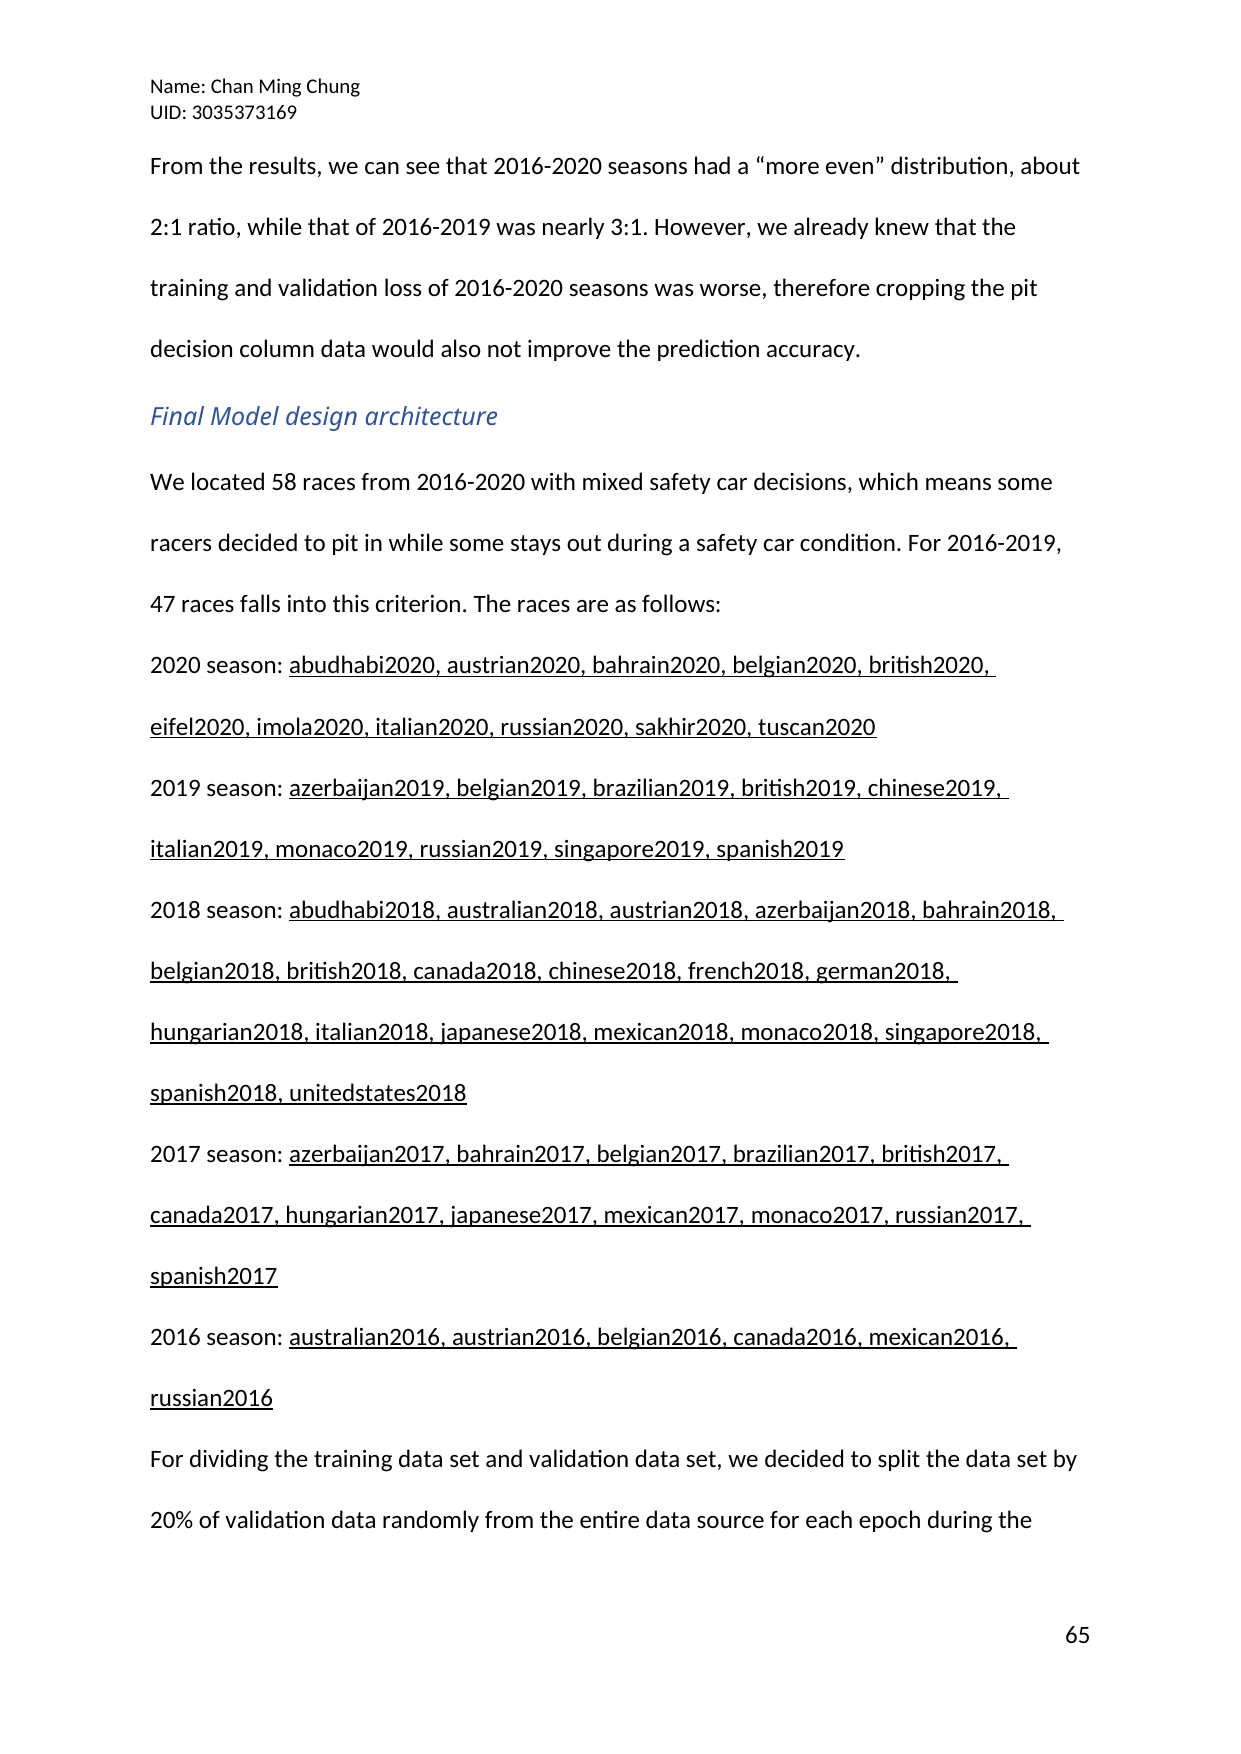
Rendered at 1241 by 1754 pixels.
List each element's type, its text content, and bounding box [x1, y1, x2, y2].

text 2018 season: abudhabi2018, australian2018, austrian2018, azerbaijan2018, bahrain2018, belgian2018, british2018, canada2018, chinese2018, french2018, german2018, hungarian2018, italian2018, japanese2018, mexican2018, monaco2018, singapore2018, spanish2018, unitedstates2018 [150, 894, 1090, 1107]
text We located 58 races from 2016-2020 with mixed safety car decisions, which means some racers decided to pit in while some stays out during a safety car condition. For 2016-2019, 47 races falls into this criterion. The races are as follows: [150, 466, 1090, 619]
text 2017 season: azerbaijan2017, bahrain2017, belgian2017, brazilian2017, british2017, canada2017, hungarian2017, japanese2017, mexican2017, monaco2017, russian2017, spanish2017 [150, 1138, 1090, 1291]
text 2019 season: azerbaijan2019, belgian2019, brazilian2019, british2019, chinese2019, italian2019, monaco2019, russian2019, singapore2019, spanish2019 [150, 772, 1090, 863]
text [150, 1443, 1090, 1535]
subtitle Final Model design architecture [150, 398, 1090, 432]
text 2020 season: abudhabi2020, austrian2020, bahrain2020, belgian2020, british2020, eifel2020, imola2020, italian2020, russian2020, sakhir2020, tuscan2020 [150, 649, 1090, 741]
text From the results, we can see that 2016-2020 seasons had a “more even” distribution, about 2:1 ratio, while that of 2016-2019 was nearly 3:1. However, we already knew that the training and validation loss of 2016-2020 seasons was worse, therefore cropping the pit decision column data would also not improve the prediction accuracy. [150, 150, 1090, 364]
text 2016 season: australian2016, austrian2016, belgian2016, canada2016, mexican2016, russian2016 [150, 1321, 1090, 1413]
